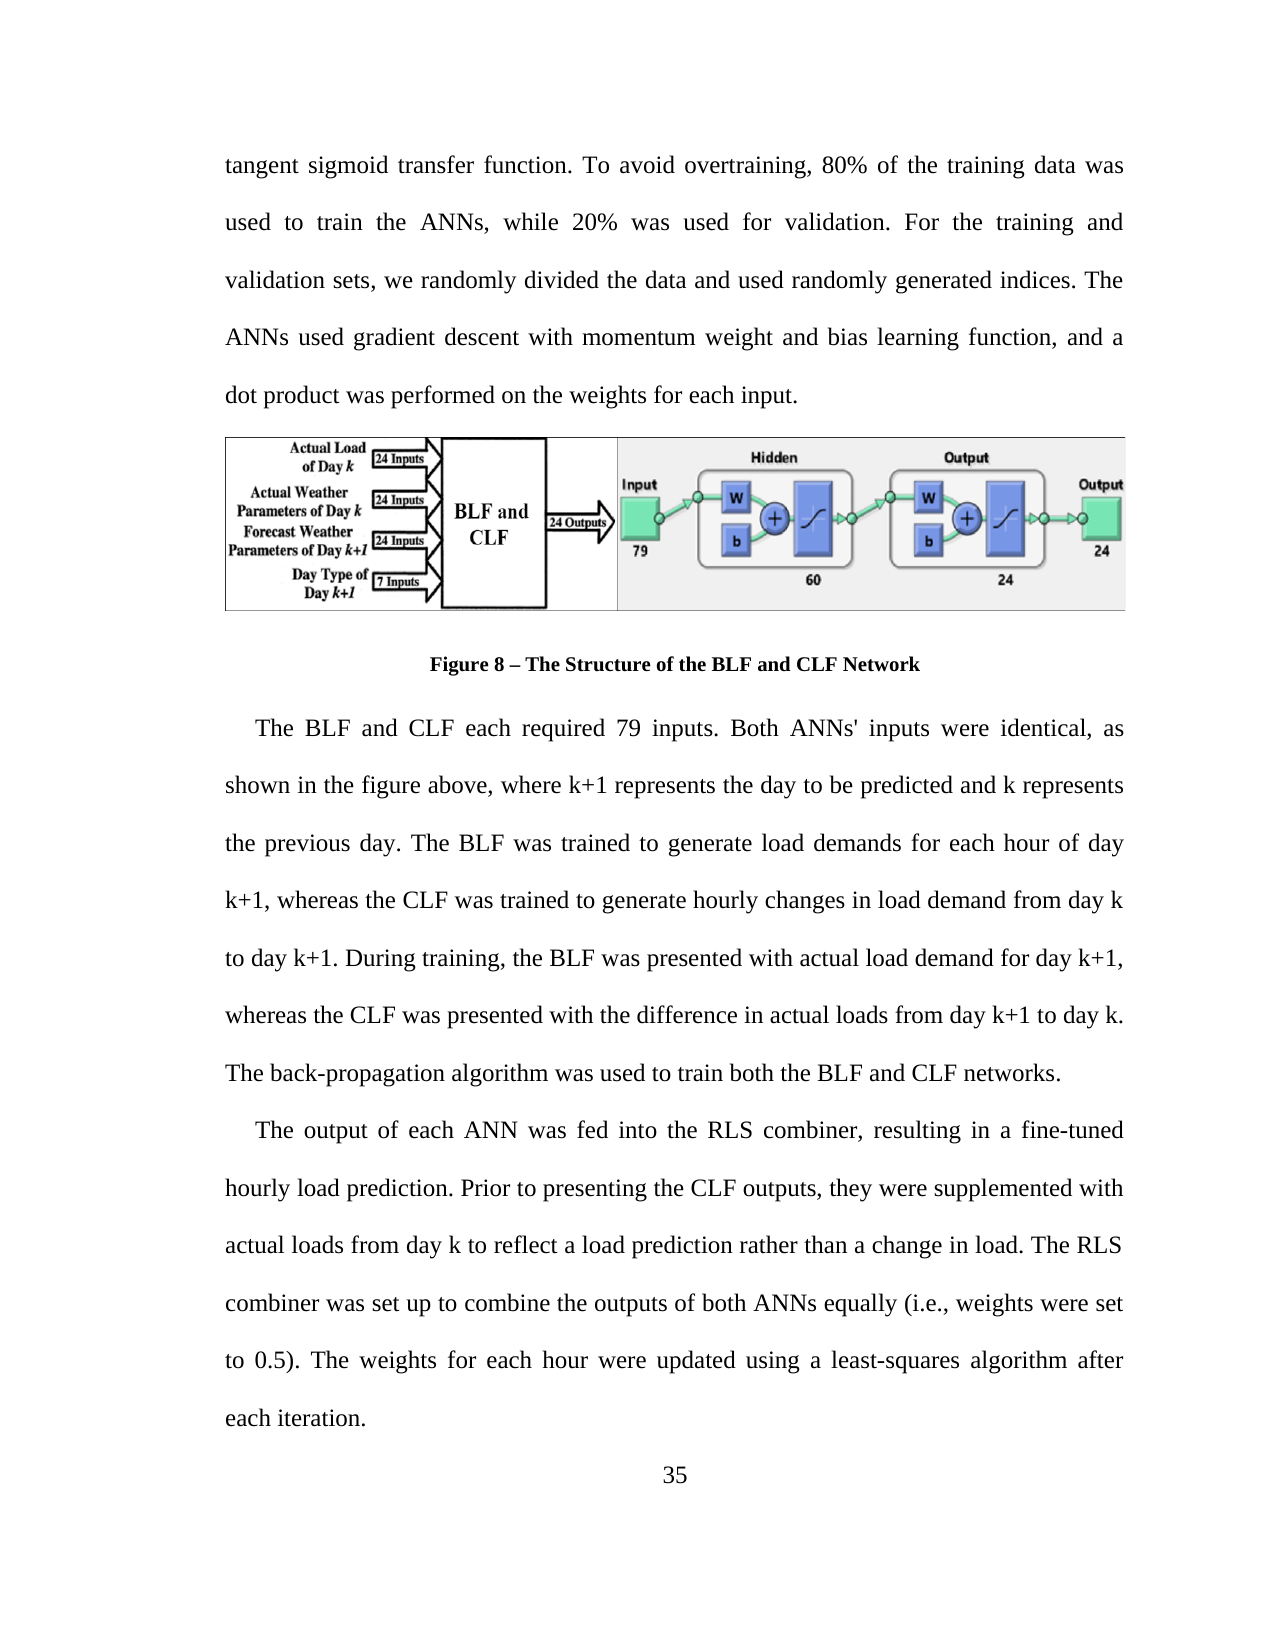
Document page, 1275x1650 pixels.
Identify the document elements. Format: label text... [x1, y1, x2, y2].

picture [225, 437, 1125, 611]
text The output of each ANN was fed into the RLS combiner, resulting in a fine-tuned hourly load prediction. Prior to presenting the CLF outputs, they were supplemented with actual loads from day k to reflect a load prediction rather than a change in load. The RLS combiner was set up to combine the outputs of both ANNs equally (i.e., weights were set to 0.5). The weights for each hour were updated using a least-squares algorithm after each iteration. [225, 1115, 1125, 1432]
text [225, 150, 1125, 409]
text The BLF and CLF each required 79 inputs. Both ANNs' inputs were identical, as shown in the figure above, where k+1 represents the day to be predicted and k represents the previous day. The BLF was trained to generate load demands for each hour of day k+1, whereas the CLF was trained to generate hourly changes in load demand from day k to day k+1. During training, the BLF was presented with actual load demand for day k+1, whereas the CLF was presented with the difference in actual loads from day k+1 to day k. The back-propagation algorithm was used to train both the BLF and CLF networks. [225, 713, 1125, 1087]
